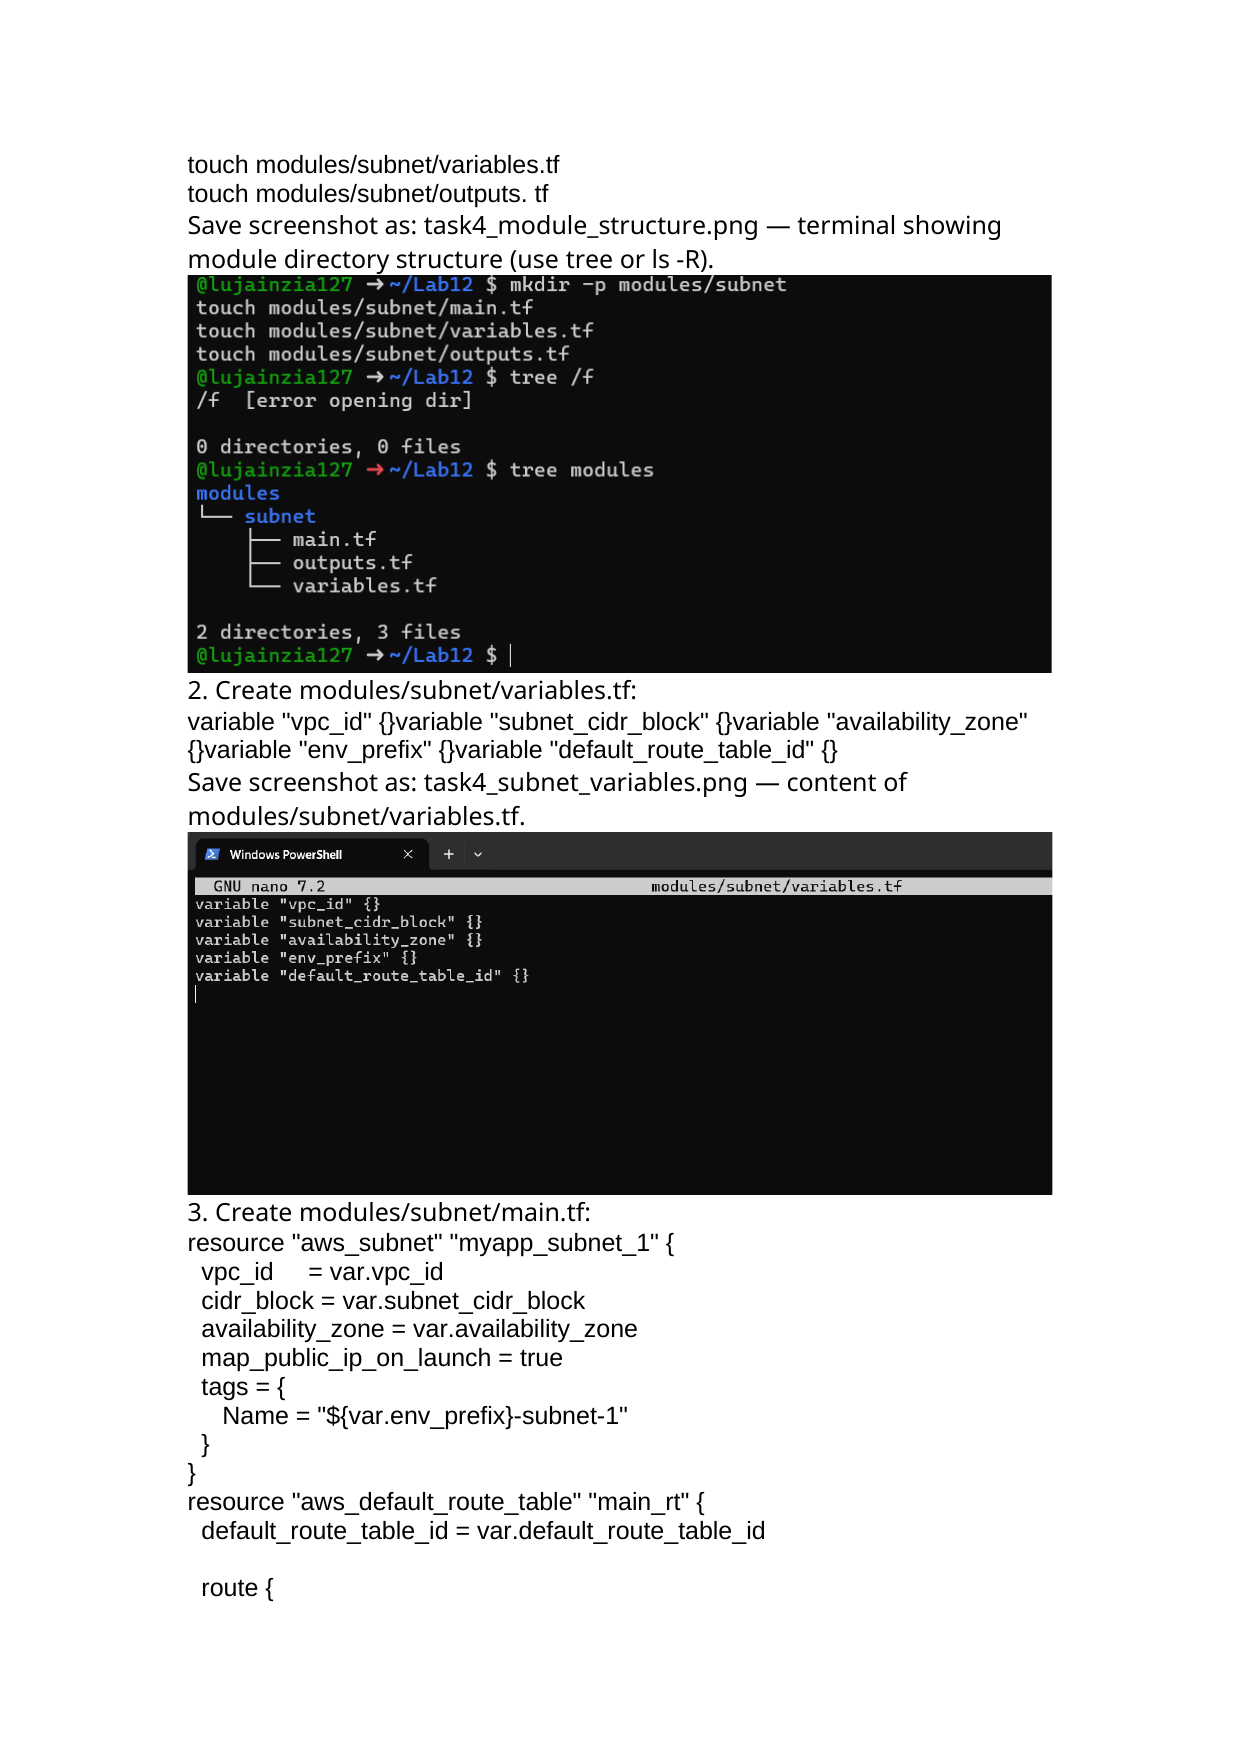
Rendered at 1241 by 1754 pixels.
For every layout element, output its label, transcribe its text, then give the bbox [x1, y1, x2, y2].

picture [187, 275, 1052, 673]
text resource "aws_subnet" "myapp_subnet_1" { [187, 1228, 1053, 1257]
text tags = { [187, 1372, 1053, 1401]
text touch modules/subnet/variables.tf [187, 150, 1053, 179]
text route { [187, 1573, 1053, 1602]
text cidr_block = var.subnet_cidr_block [187, 1286, 1053, 1314]
text } [187, 1429, 1053, 1458]
text map_public_ip_on_launch = true [187, 1343, 1053, 1372]
text Save screenshot as: task4_subnet_variables.png — content of modules/subnet/variables.tf. [187, 764, 1053, 832]
text } [187, 1458, 1053, 1487]
text default_route_table_id = var.default_route_table_id [187, 1516, 1053, 1544]
text touch modules/subnet/outputs. tf [187, 179, 1053, 207]
list Create modules/subnet/variables.tf: [187, 673, 1053, 707]
text Save screenshot as: task4_module_structure.png — terminal showing module directory structure (use tree or ls -R). [187, 207, 1053, 276]
text Name = "${var.env_prefix}-subnet-1" [187, 1401, 1053, 1429]
text vpc_id = var.vpc_id [187, 1257, 1053, 1286]
list Create modules/subnet/main.tf: [187, 1195, 1053, 1228]
text resource "aws_default_route_table" "main_rt" { [187, 1487, 1053, 1516]
text availability_zone = var.availability_zone [187, 1314, 1053, 1343]
picture [187, 832, 1053, 1195]
text variable "vpc_id" {}variable "subnet_cidr_block" {}variable "availability_zone" {}variable "env_prefix" {}variable "default_route_table_id" {} [187, 707, 1053, 764]
